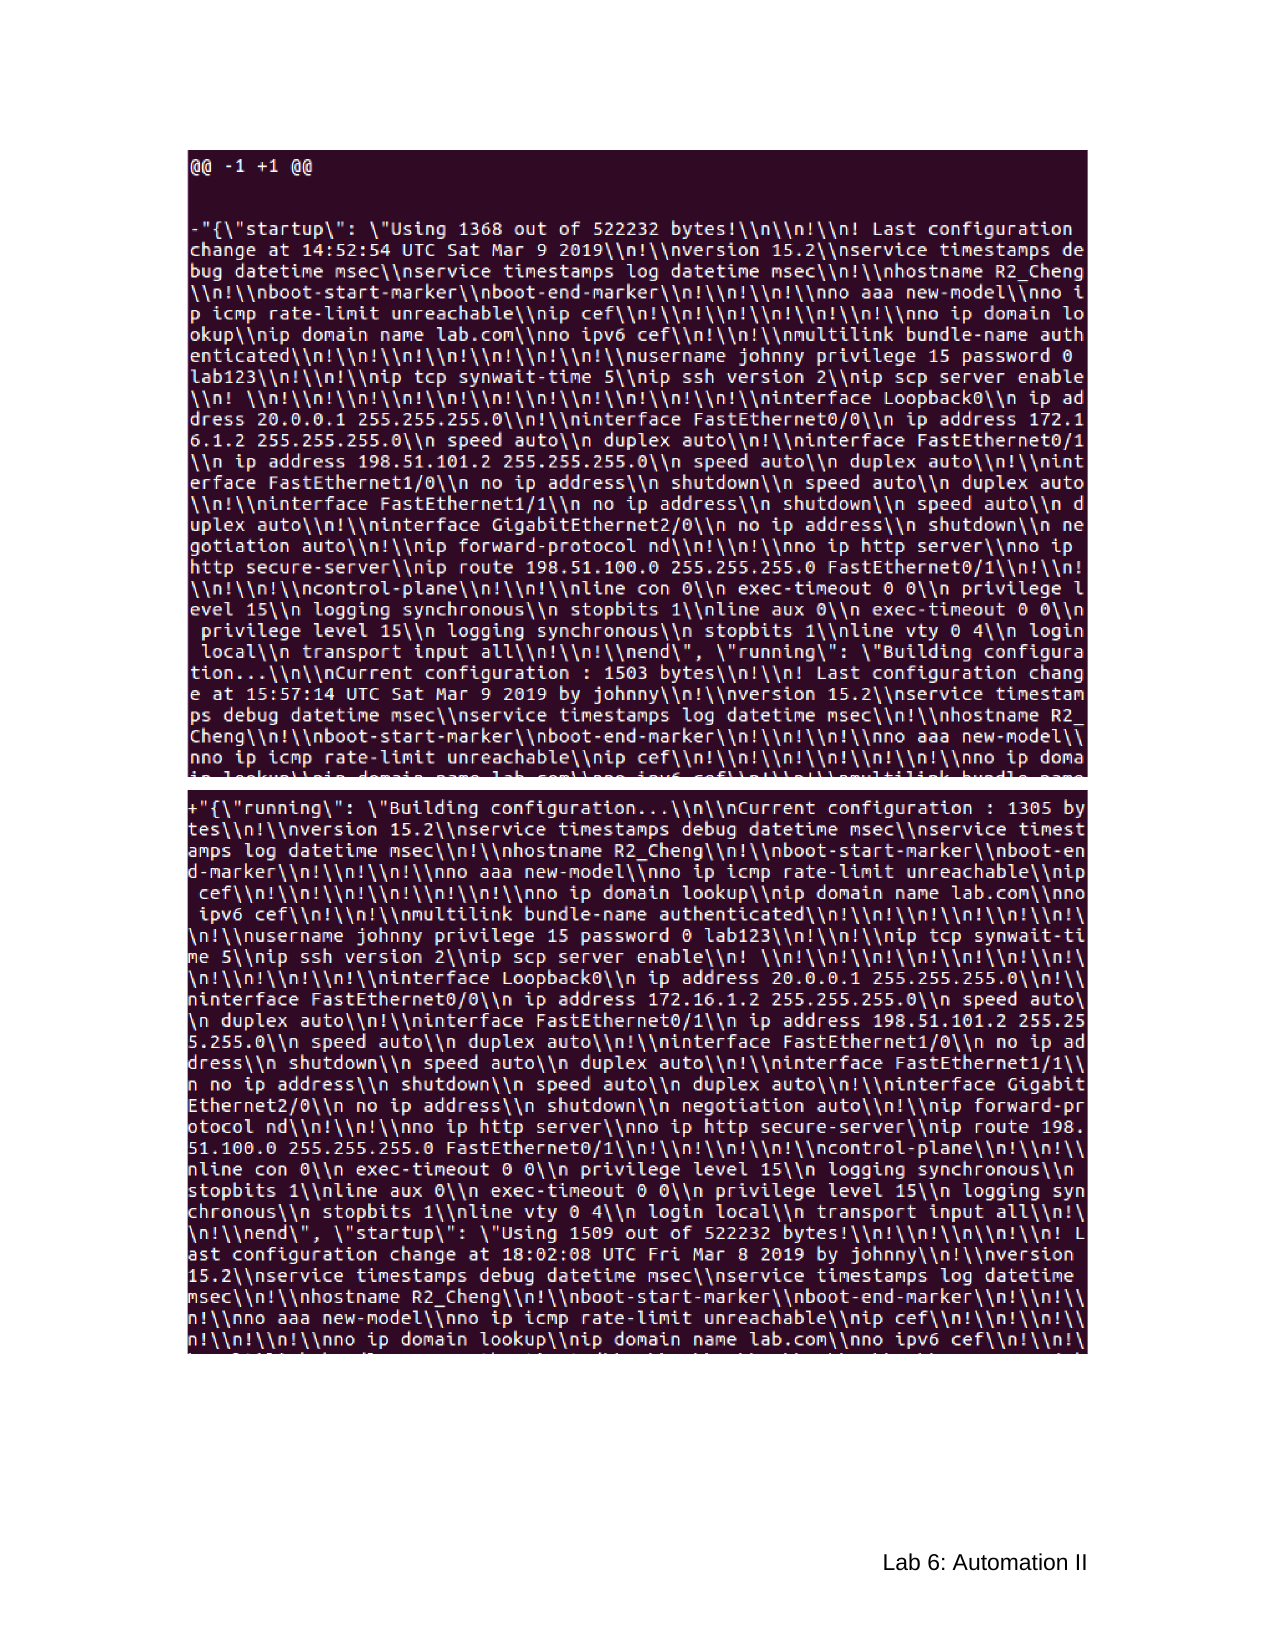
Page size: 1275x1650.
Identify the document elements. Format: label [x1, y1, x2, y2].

picture [187, 150, 1088, 777]
picture [187, 790, 1088, 1354]
